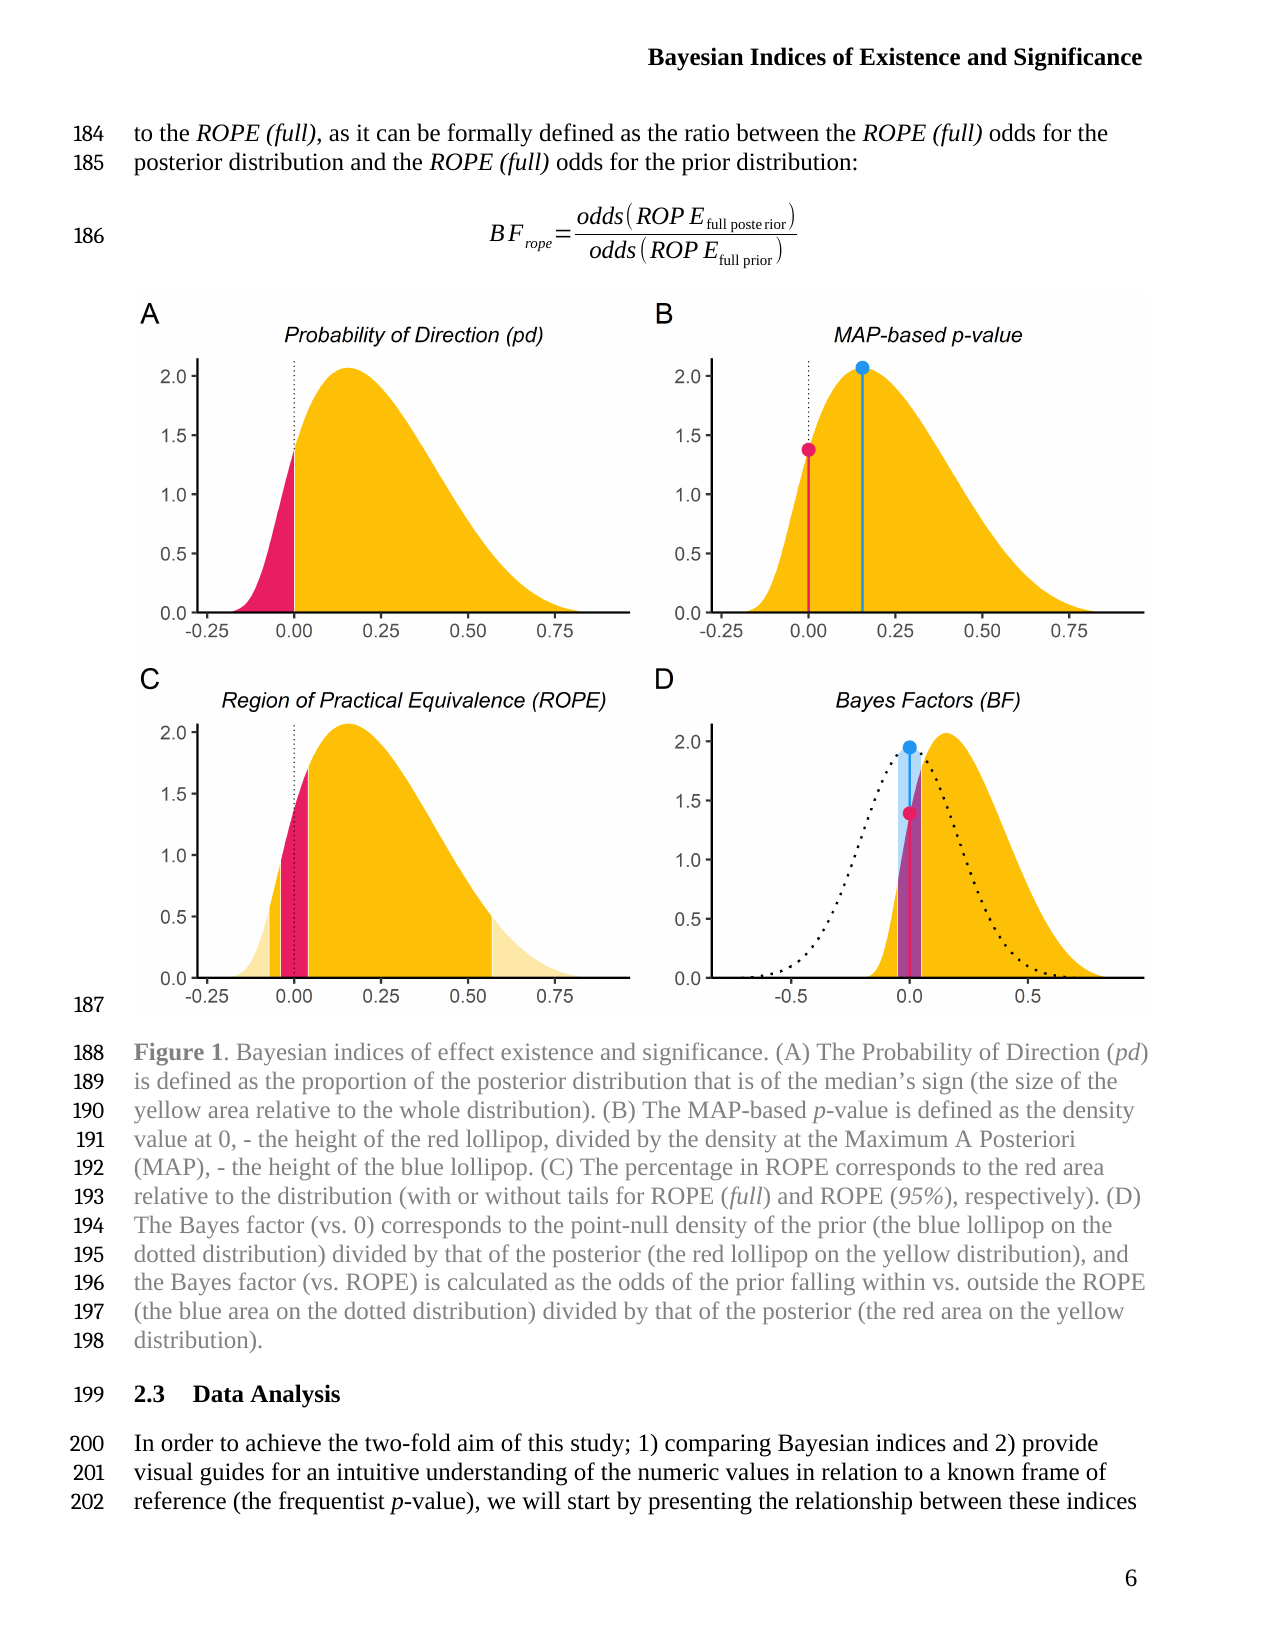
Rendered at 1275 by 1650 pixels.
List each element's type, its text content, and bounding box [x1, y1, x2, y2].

picture [133, 293, 1151, 1013]
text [133, 1428, 1152, 1514]
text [133, 118, 1152, 176]
text Figure 1. Bayesian indices of effect existence and significance. (A) The Probability of Direction (pd) is defined as the proportion of the posterior distribution that is of the median’s sign (the size of the yellow area relative to the whole distribution). (B) The MAP-based p-value is defined as the density value at 0, - the height of the red lollipop, divided by the density at the Maximum A Posteriori (MAP), - the height of the blue lollipop. (C) The percentage in ROPE corresponds to the red area relative to the distribution (with or without tails for ROPE (full) and ROPE (95%), respectively). (D) The Bayes factor (vs. 0) corresponds to the point-null density of the prior (the blue lollipop on the dotted distribution) divided by that of the posterior (the red lollipop on the yellow distribution), and the Bayes factor (vs. ROPE) is calculated as the odds of the prior falling within vs. outside the ROPE (the blue area on the dotted distribution) divided by that of the posterior (the red area on the yellow distribution). [133, 1037, 1152, 1354]
subtitle Data Analysis [133, 1379, 1152, 1407]
